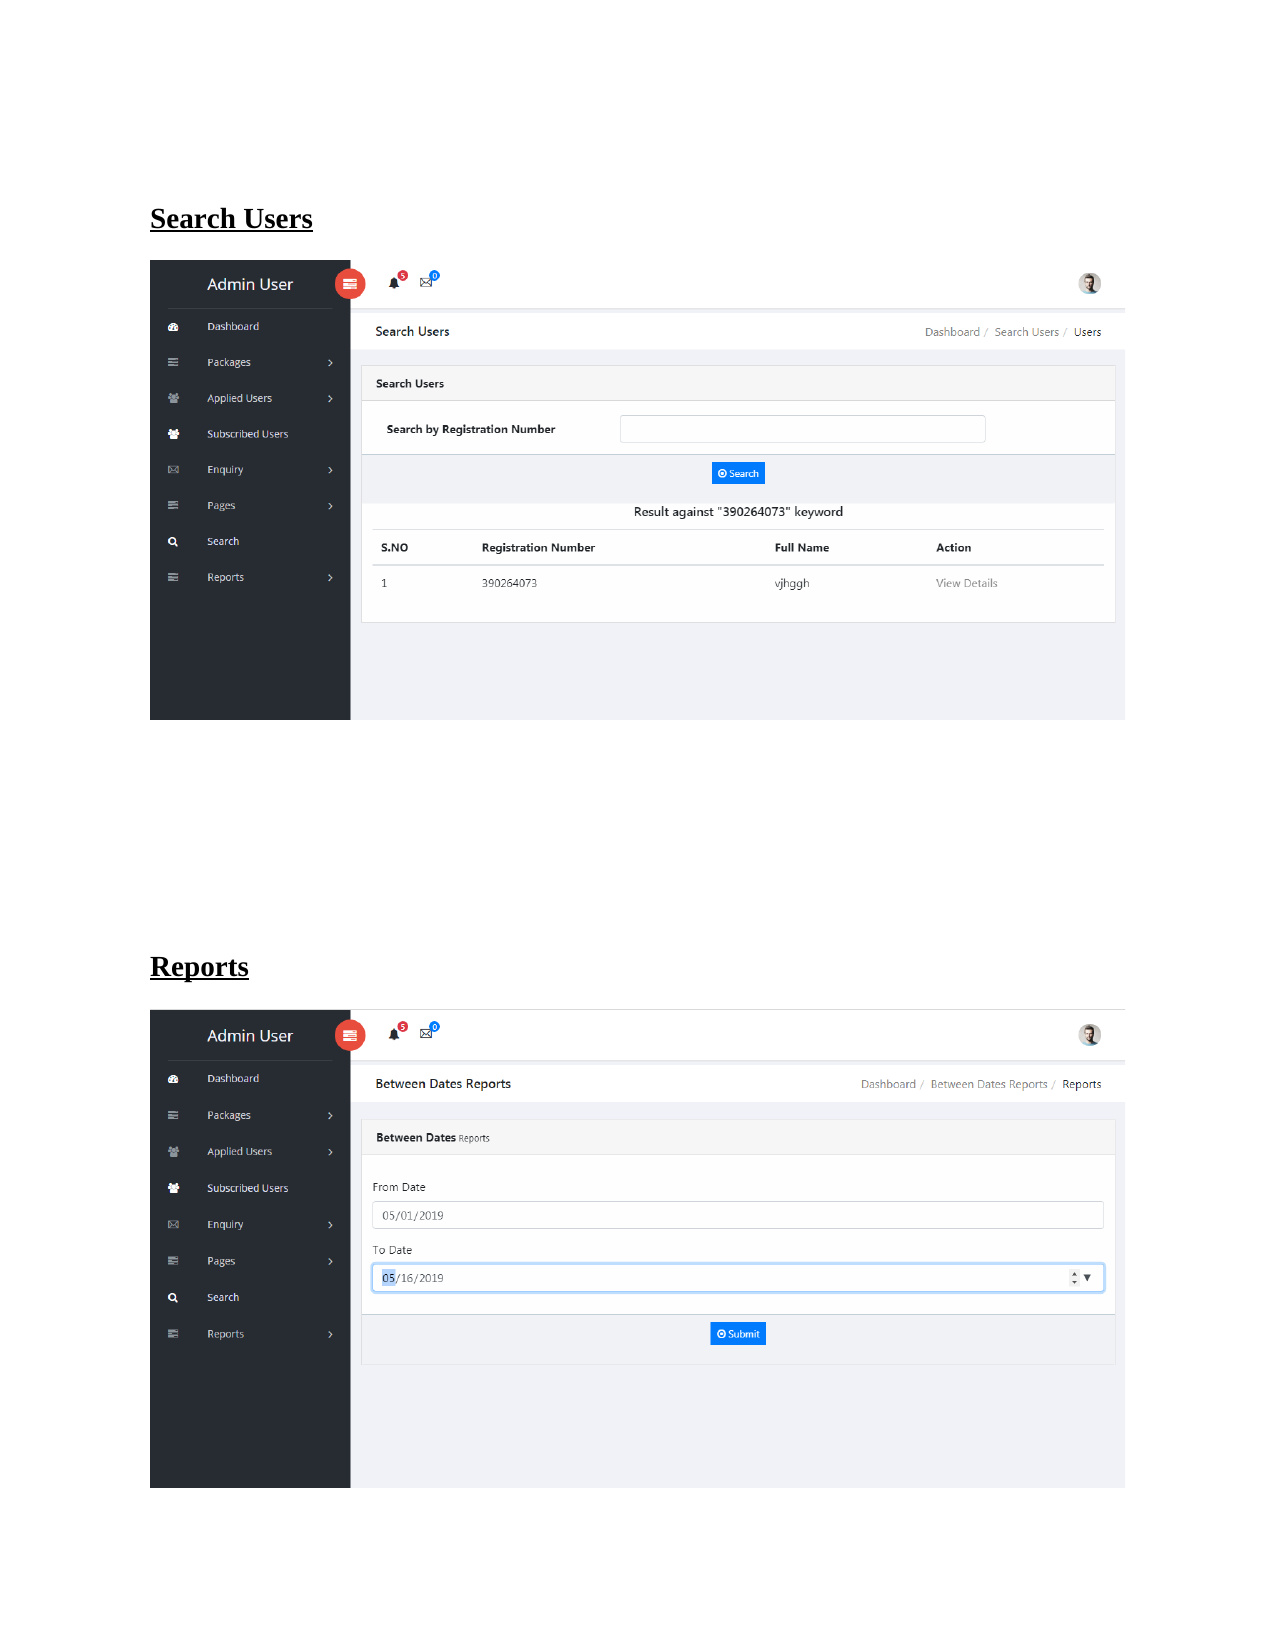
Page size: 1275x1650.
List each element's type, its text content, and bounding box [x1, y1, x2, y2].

picture [150, 260, 1125, 720]
picture [150, 1008, 1125, 1488]
text Reports [150, 949, 1125, 982]
text Search Users [150, 201, 1125, 234]
